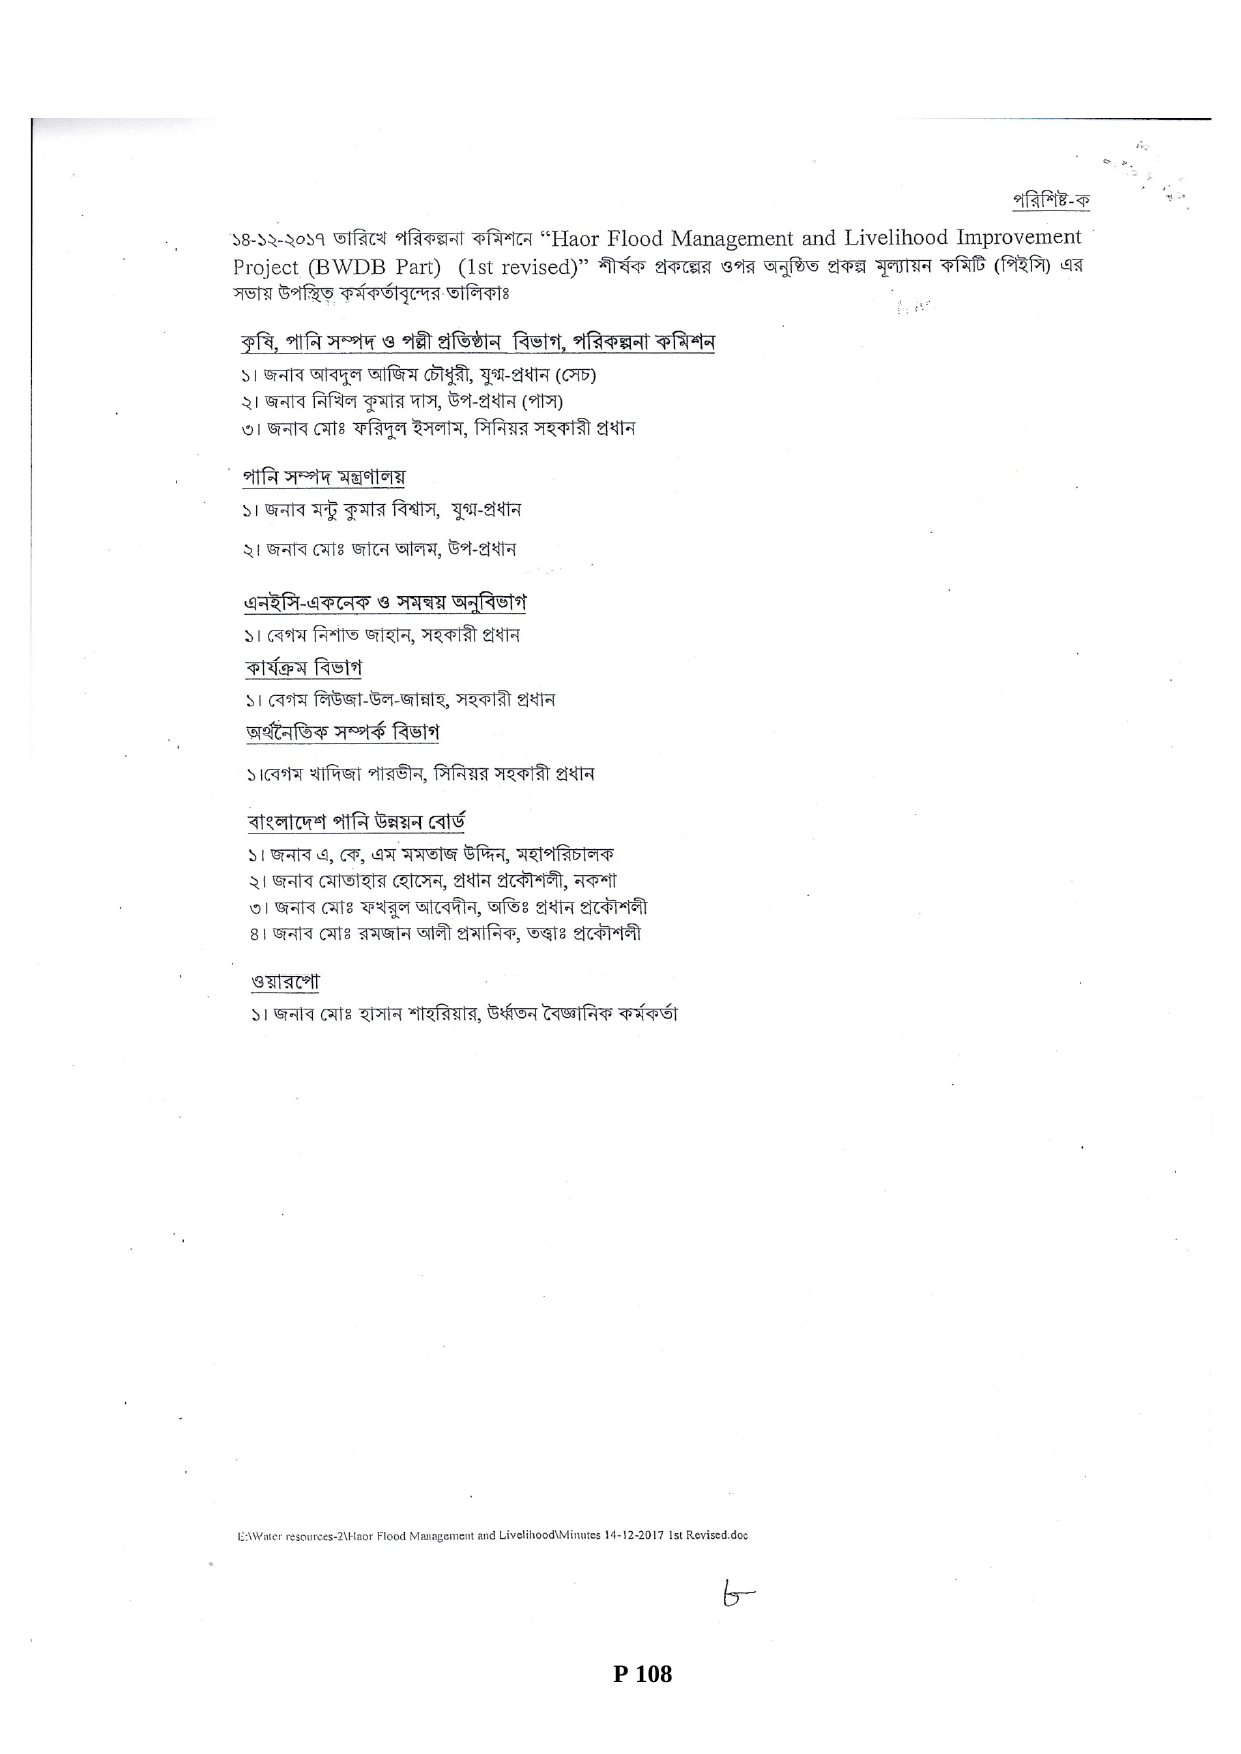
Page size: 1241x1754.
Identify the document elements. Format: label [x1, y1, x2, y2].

picture [30, 118, 1212, 1642]
